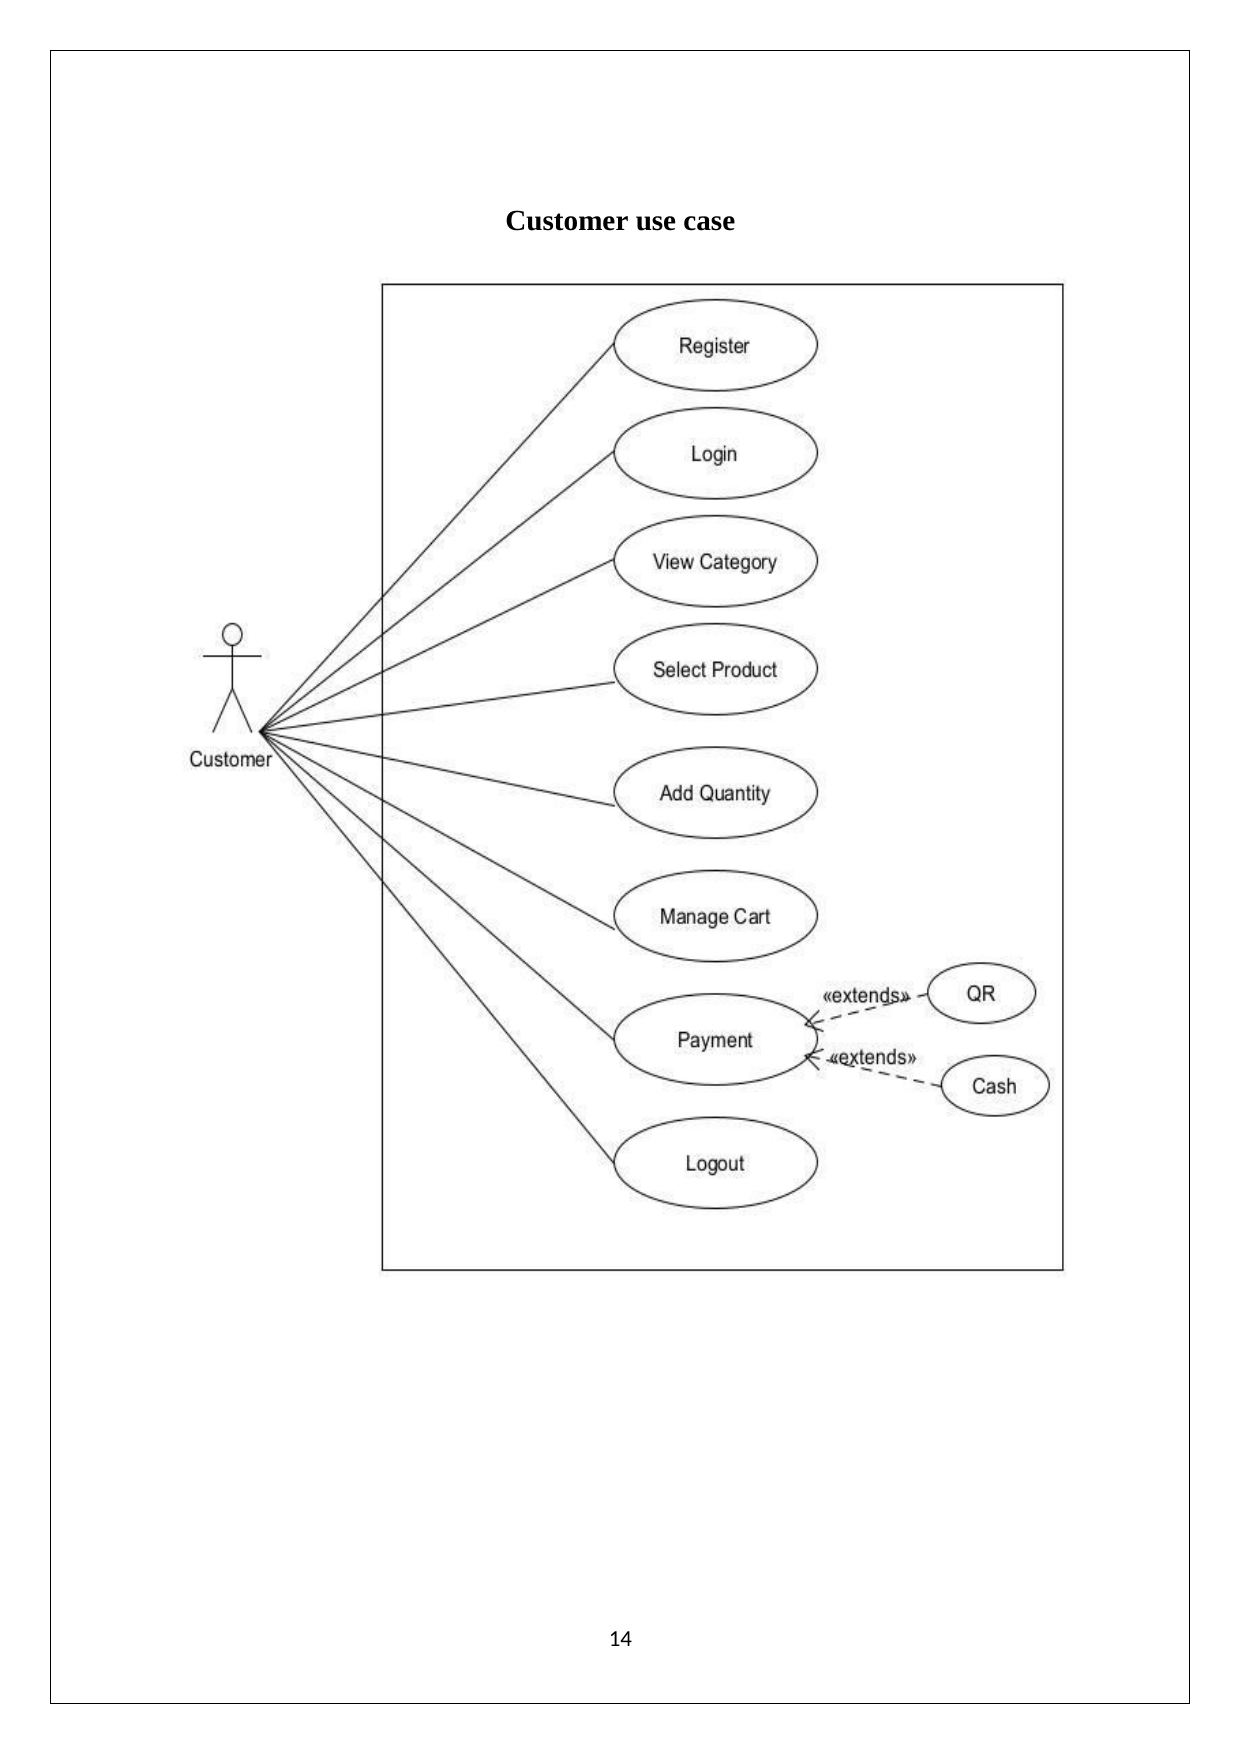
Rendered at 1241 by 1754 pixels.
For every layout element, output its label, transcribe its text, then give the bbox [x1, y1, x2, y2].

text Customer use case [150, 203, 1090, 237]
picture [150, 253, 1091, 1302]
